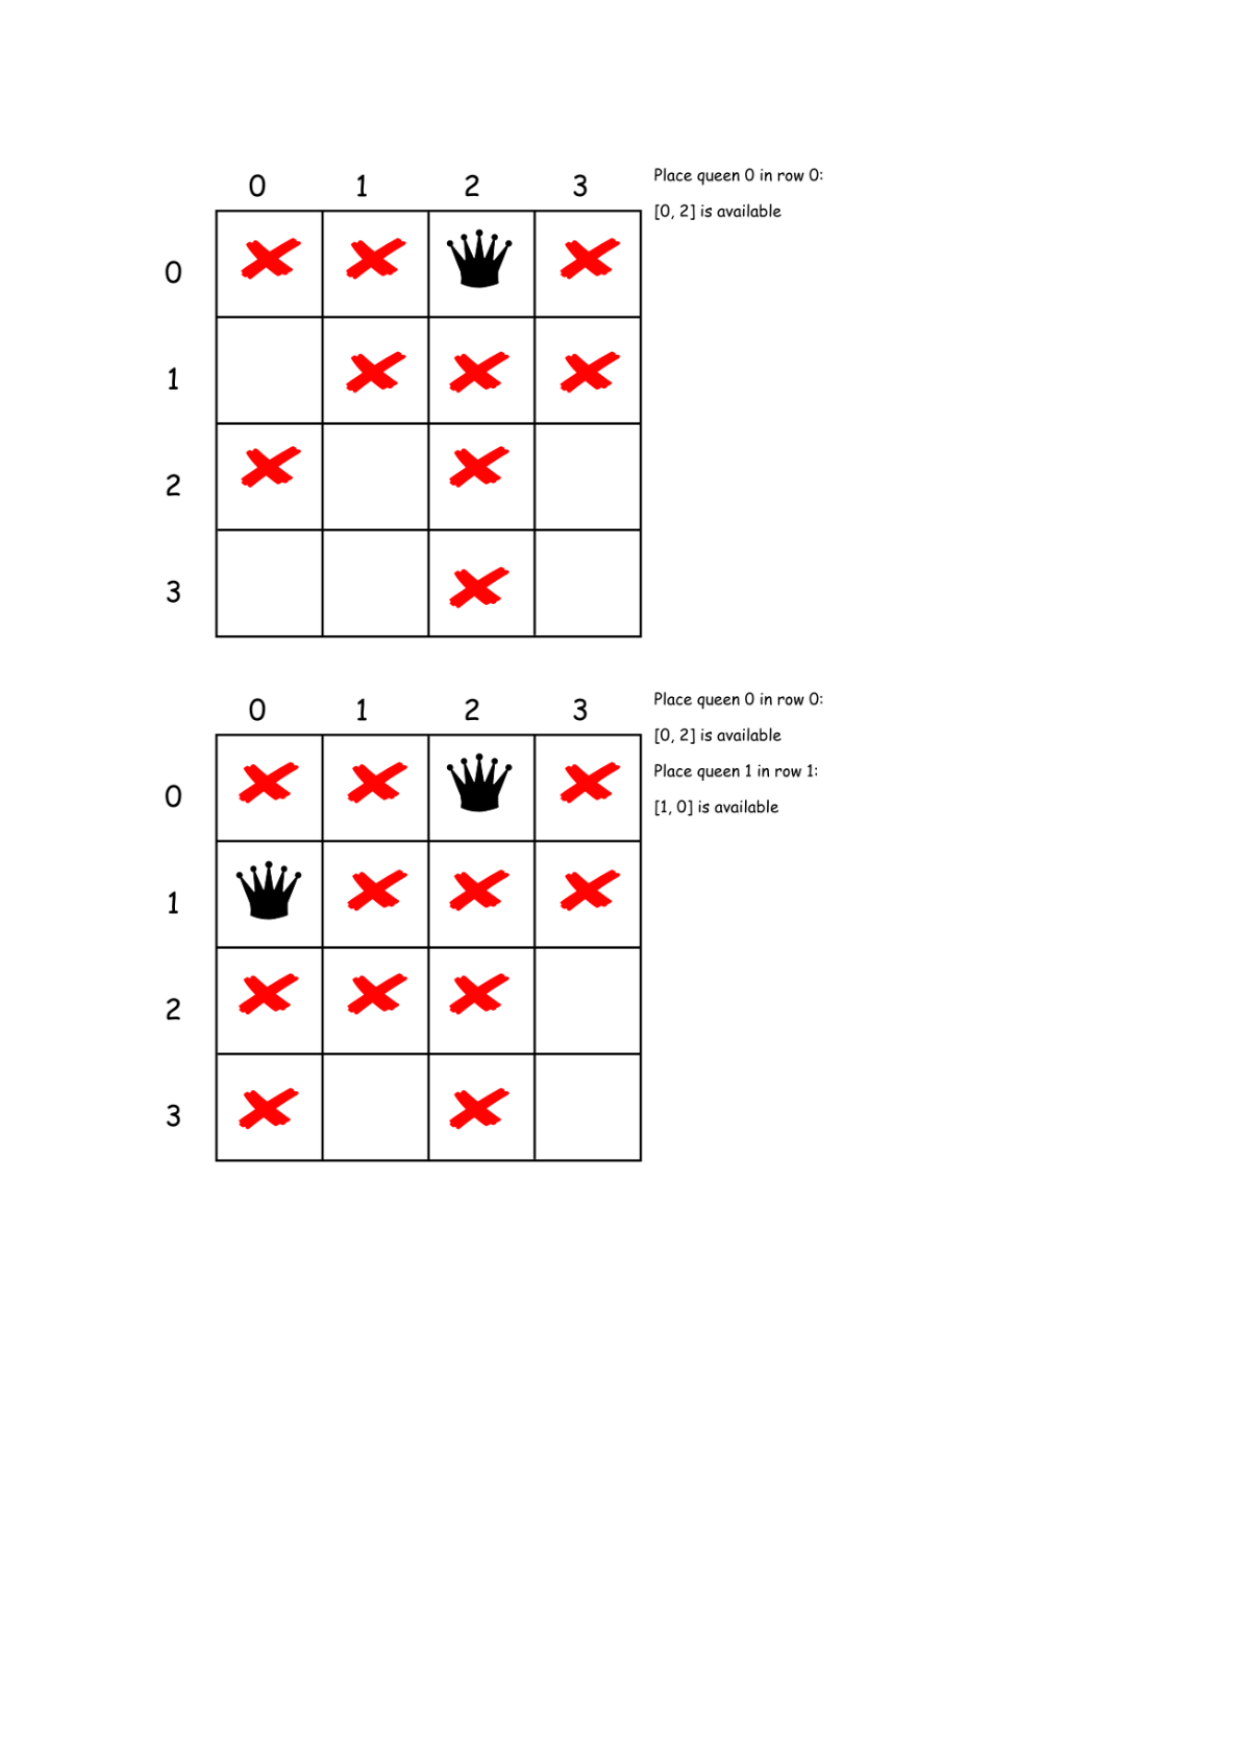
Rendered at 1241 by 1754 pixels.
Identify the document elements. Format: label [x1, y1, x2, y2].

picture [150, 150, 892, 1198]
